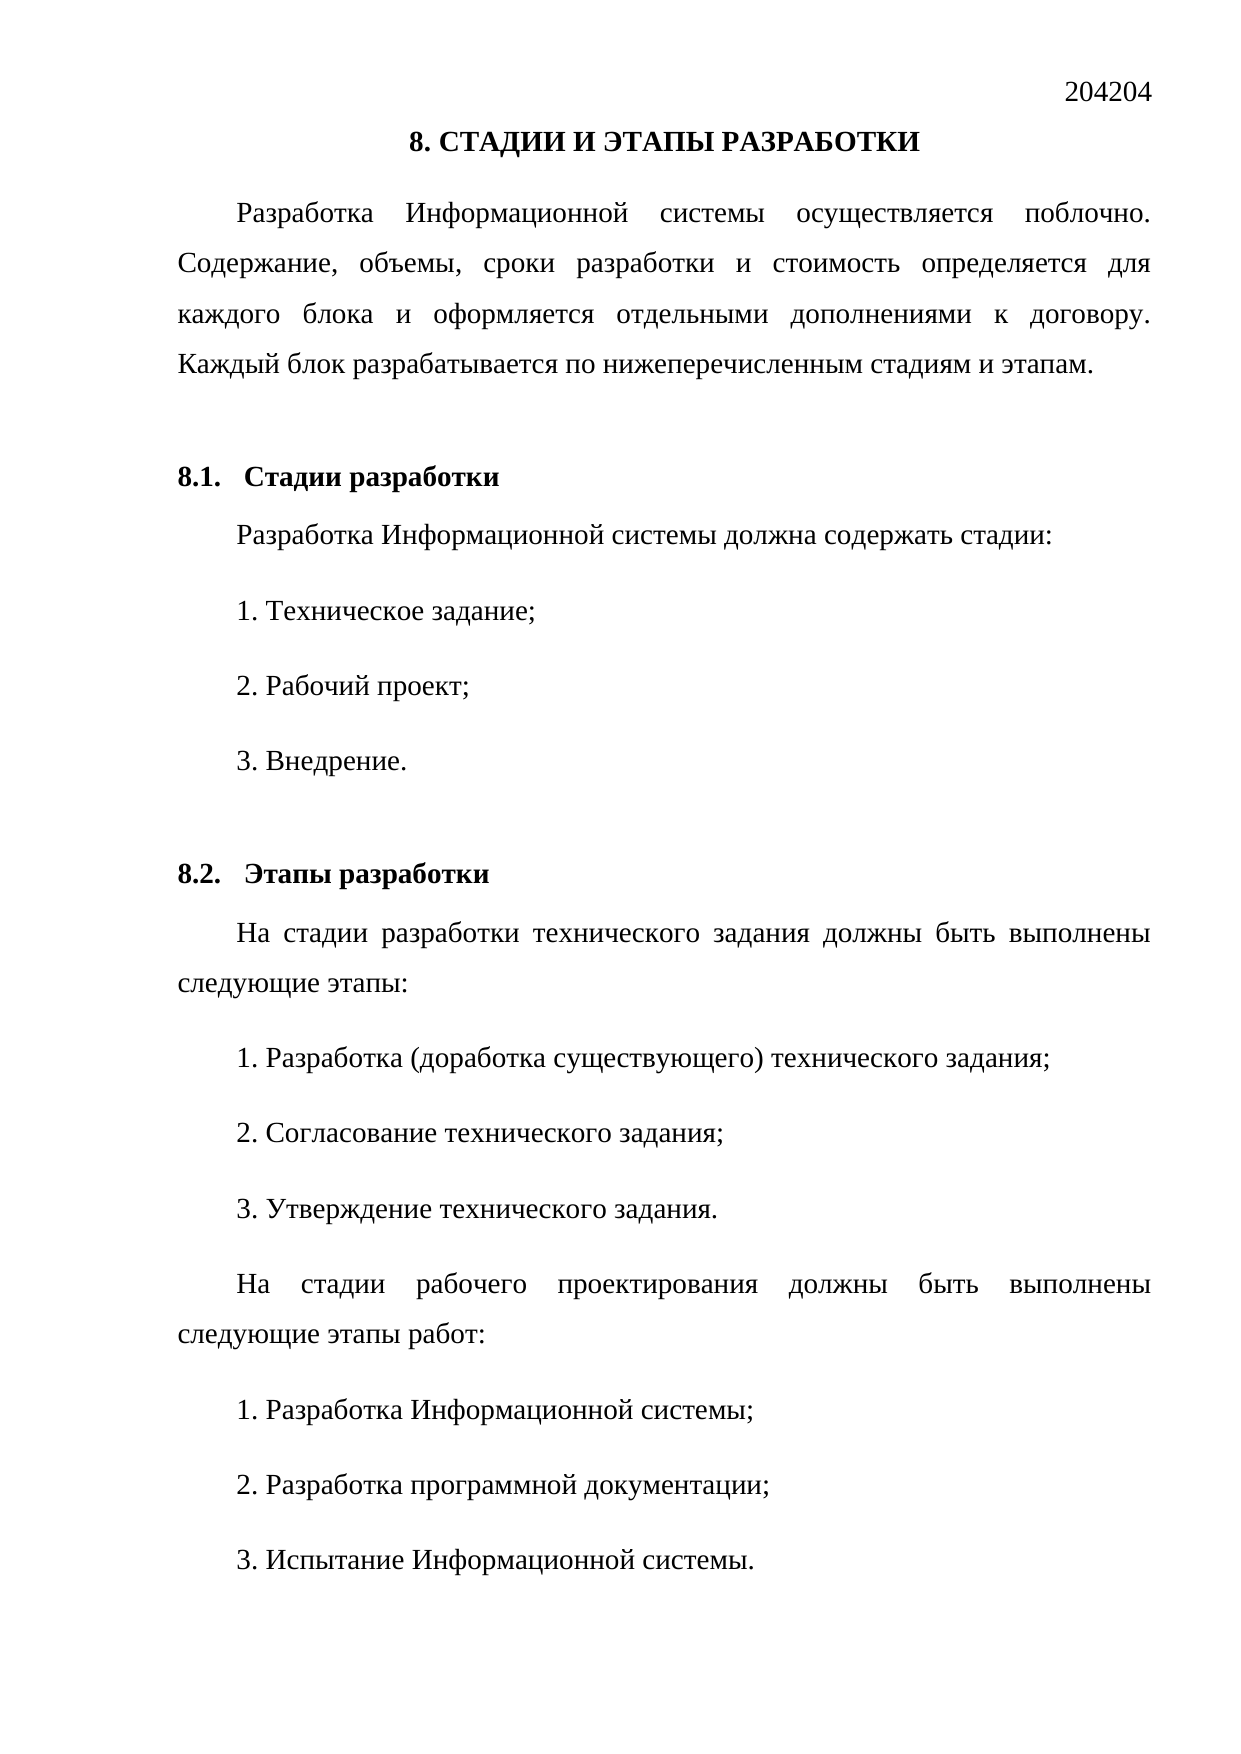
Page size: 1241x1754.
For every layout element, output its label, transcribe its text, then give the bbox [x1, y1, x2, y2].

text 3. Утверждение технического задания. [177, 1191, 1152, 1224]
subtitle Стадии и этапы разработки [177, 124, 1152, 158]
text 3. Внедрение. [177, 743, 1152, 777]
text Разработка Информационной системы должна содержать стадии: [177, 517, 1152, 551]
text 1. Разработка Информационной системы; [177, 1392, 1152, 1425]
text 1. Техническое задание; [177, 593, 1152, 626]
text 2. Разработка программной документации; [177, 1467, 1152, 1501]
text На стадии разработки технического задания должны быть выполнены следующие этапы: [177, 915, 1152, 998]
text Разработка Информационной системы осуществляется поблочно. Содержание, объемы, сроки разработки и стоимость определяется для каждого блока и оформляется отдельными дополнениями к договору. Каждый блок разрабатывается по нижеперечисленным стадиям и этапам. [177, 195, 1152, 379]
text 3. Испытание Информационной системы. [177, 1542, 1152, 1576]
subtitle Стадии разработки [177, 459, 1152, 492]
text 2. Рабочий проект; [177, 668, 1152, 702]
text На стадии рабочего проектирования должны быть выполнены следующие этапы работ: [177, 1266, 1152, 1350]
text 2. Согласование технического задания; [177, 1116, 1152, 1149]
text 1. Разработка (доработка существующего) технического задания; [177, 1040, 1152, 1074]
subtitle Этапы разработки [177, 856, 1152, 890]
